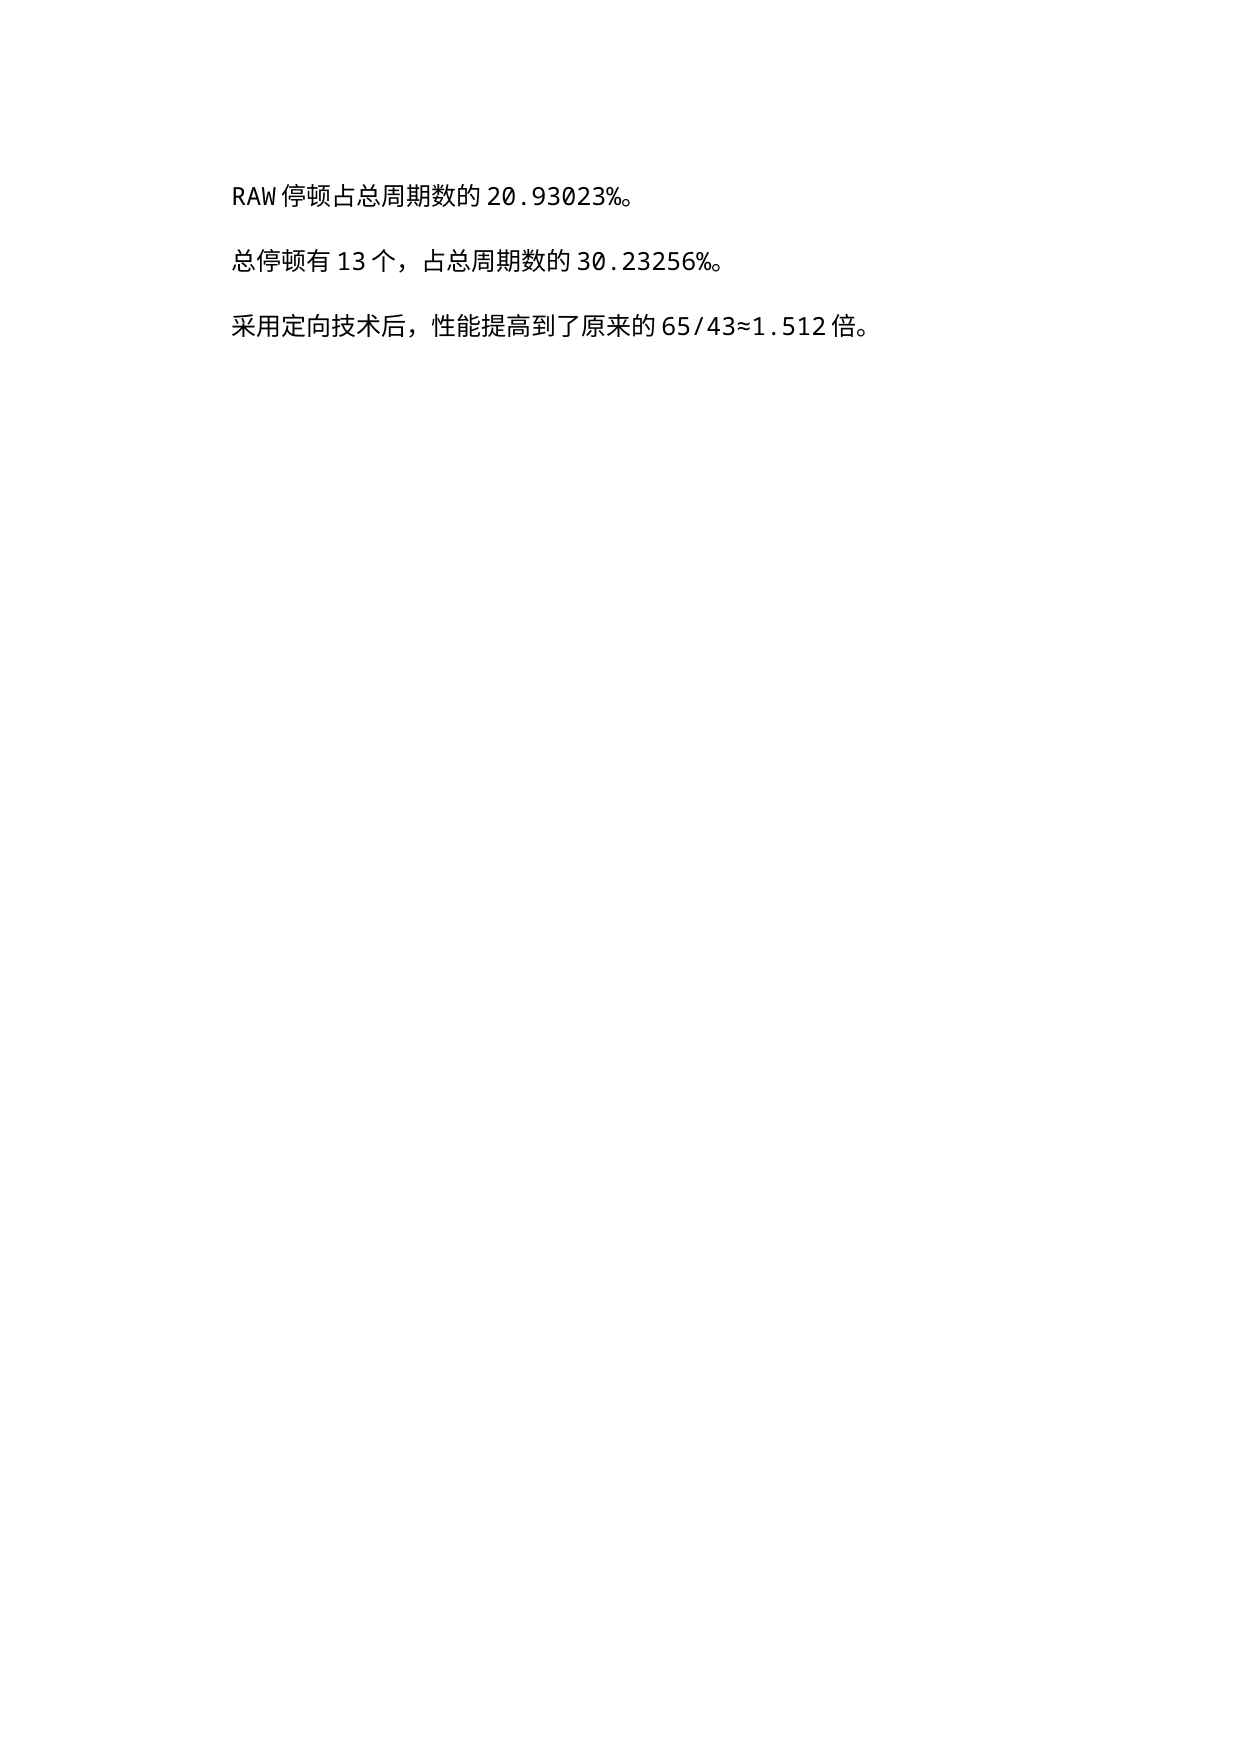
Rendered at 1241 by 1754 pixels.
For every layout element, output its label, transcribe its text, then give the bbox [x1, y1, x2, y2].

text 总停顿有13个，占总周期数的30.23256%。 [187, 227, 1053, 292]
text RAW停顿占总周期数的20.93023%。 [187, 162, 1053, 227]
text 采用定向技术后，性能提高到了原来的65/43≈1.512倍。 [187, 292, 1053, 357]
